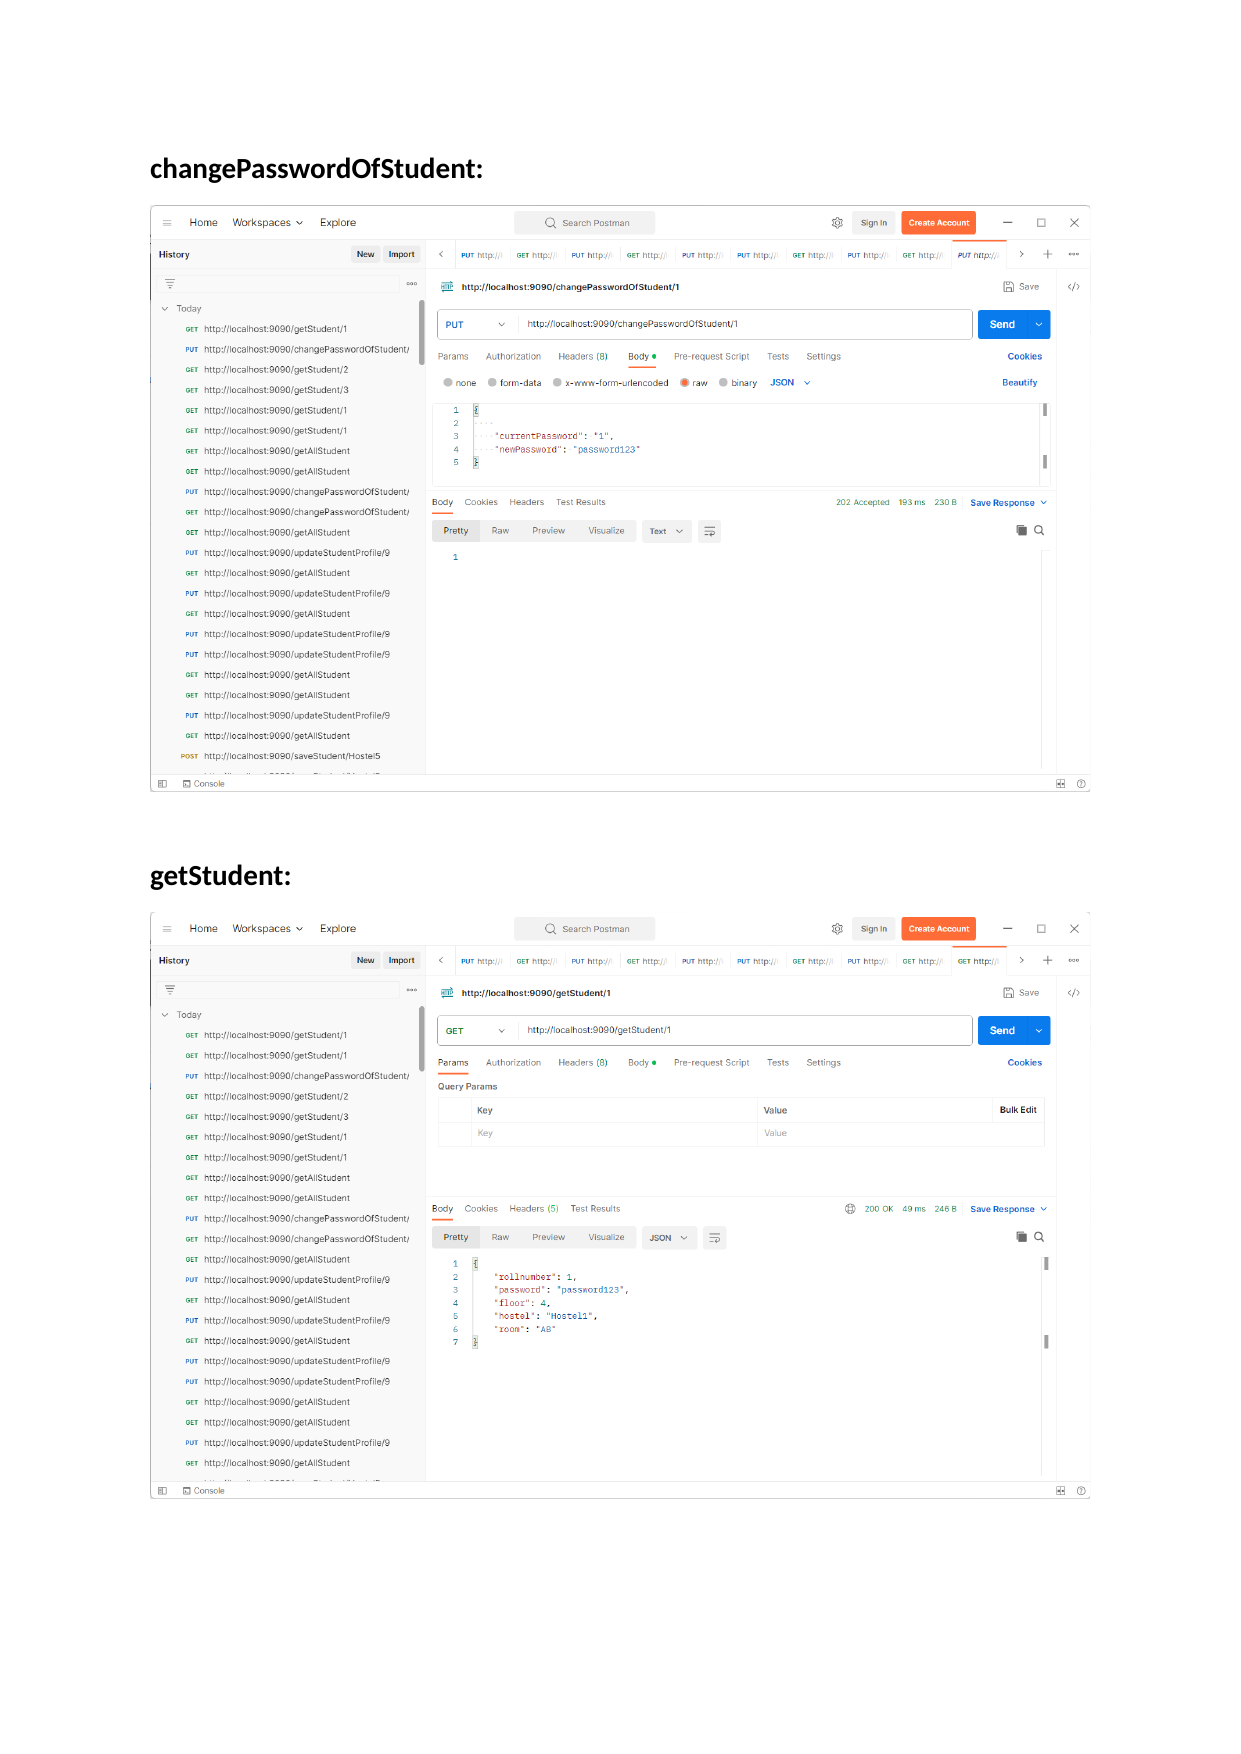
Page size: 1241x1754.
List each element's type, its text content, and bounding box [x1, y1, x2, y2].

text changePasswordOfStudent: [150, 150, 1090, 186]
picture [150, 912, 1091, 1499]
text getStudent: [150, 857, 1090, 893]
picture [150, 205, 1091, 792]
